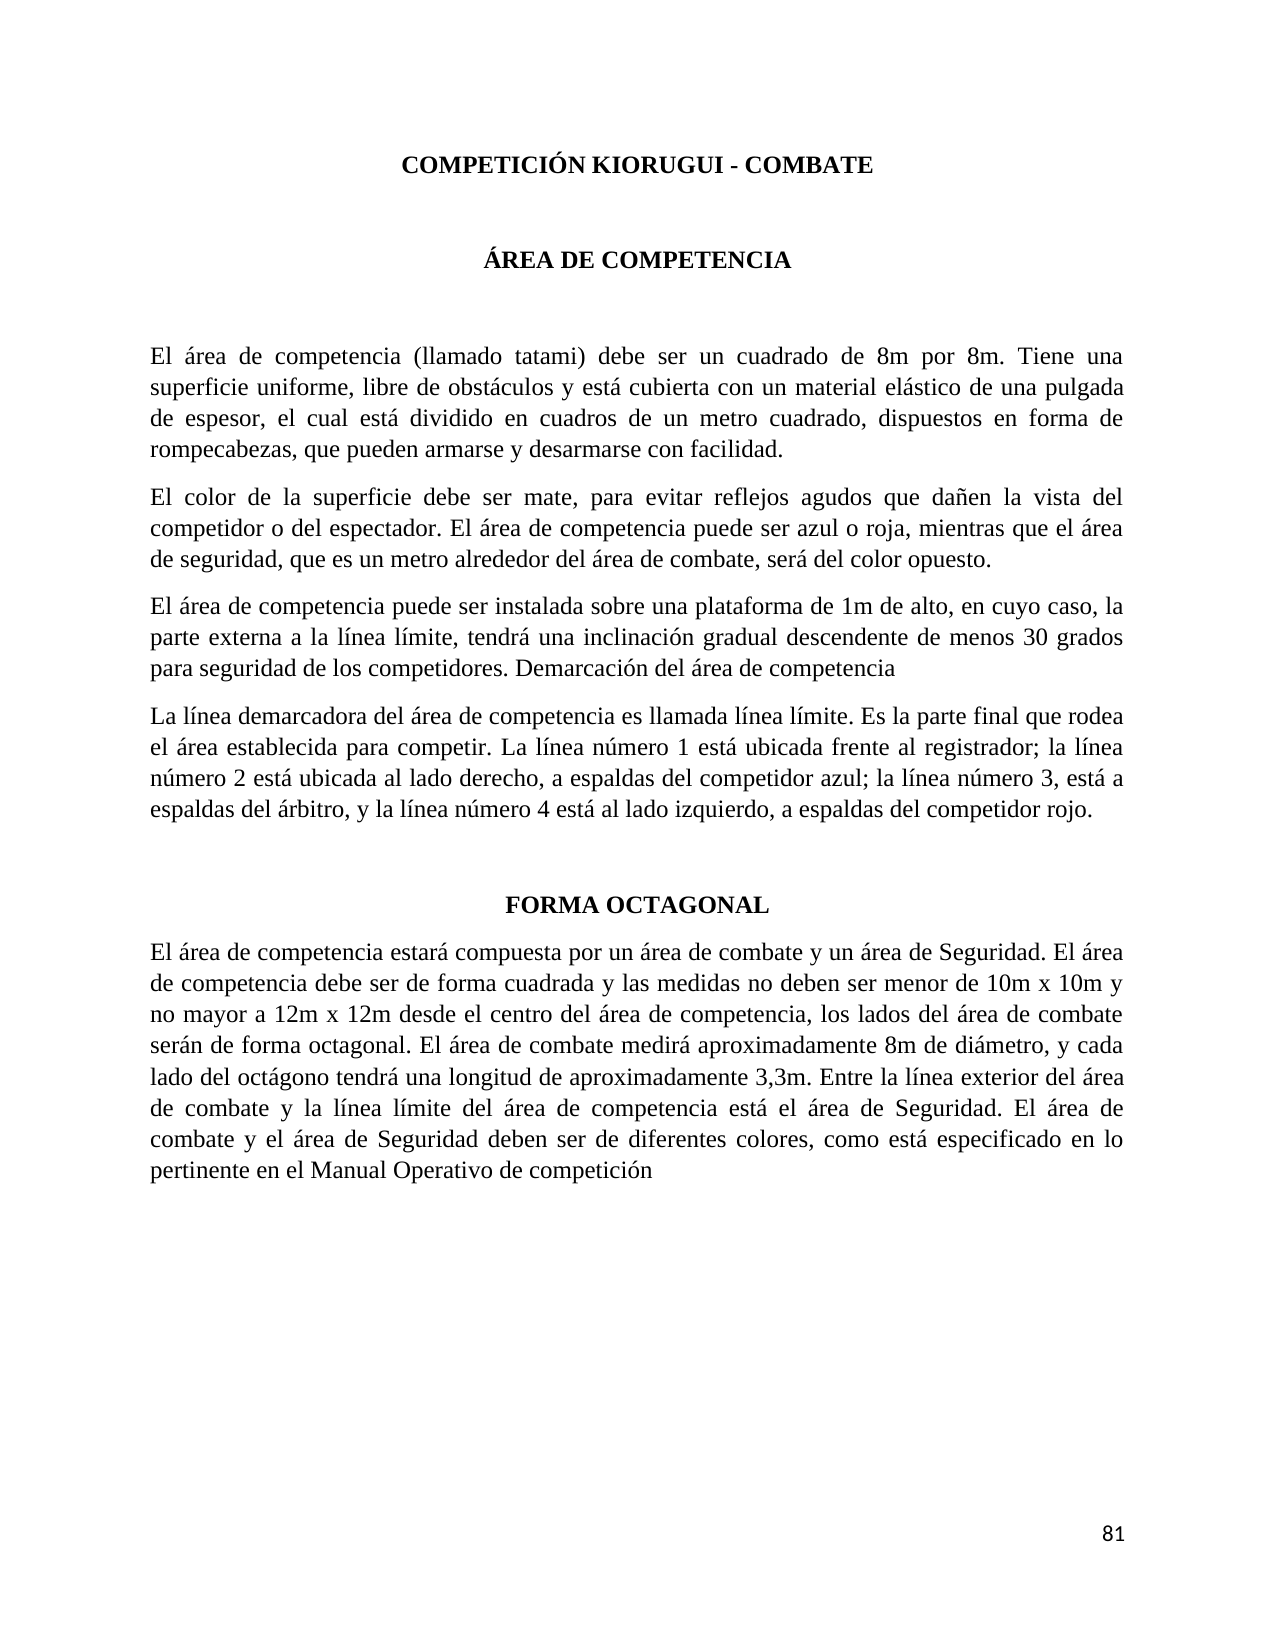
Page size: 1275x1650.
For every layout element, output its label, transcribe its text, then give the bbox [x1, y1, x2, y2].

text La línea demarcadora del área de competencia es llamada línea límite. Es la parte final que rodea el área establecida para competir. La línea número 1 está ubicada frente al registrador; la línea número 2 está ubicada al lado derecho, a espaldas del competidor azul; la línea número 3, está a espaldas del árbitro, y la línea número 4 está al lado izquierdo, a espaldas del competidor rojo. [150, 701, 1125, 823]
text ÁREA DE COMPETENCIA [150, 245, 1125, 274]
text COMPETICIÓN KIORUGUI - COMBATE [150, 150, 1125, 179]
text El área de competencia estará compuesta por un área de combate y un área de Seguridad. El área de competencia debe ser de forma cuadrada y las medidas no deben ser menor de 10m x 10m y no mayor a 12m x 12m desde el centro del área de competencia, los lados del área de combate serán de forma octagonal. El área de combate medirá aproximadamente 8m de diámetro, y cada lado del octágono tendrá una longitud de aproximadamente 3,3m. Entre la línea exterior del área de combate y la línea límite del área de competencia está el área de Seguridad. El área de combate y el área de Seguridad deben ser de diferentes colores, como está especificado en lo pertinente en el Manual Operativo de competición [150, 937, 1125, 1183]
text El color de la superficie debe ser mate, para evitar reflejos agudos que dañen la vista del competidor o del espectador. El área de competencia puede ser azul o roja, mientras que el área de seguridad, que es un metro alrededor del área de combate, será del color opuesto. [150, 482, 1125, 572]
text El área de competencia (llamado tatami) debe ser un cuadrado de 8m por 8m. Tiene una superficie uniforme, libre de obstáculos y está cubierta con un material elástico de una pulgada de espesor, el cual está dividido en cuadros de un metro cuadrado, dispuestos en forma de rompecabezas, que pueden armarse y desarmarse con facilidad. [150, 341, 1125, 463]
text El área de competencia puede ser instalada sobre una plataforma de 1m de alto, en cuyo caso, la parte externa a la línea límite, tendrá una inclinación gradual descendente de menos 30 grados para seguridad de los competidores. Demarcación del área de competencia [150, 591, 1125, 682]
text FORMA OCTAGONAL [150, 890, 1125, 918]
